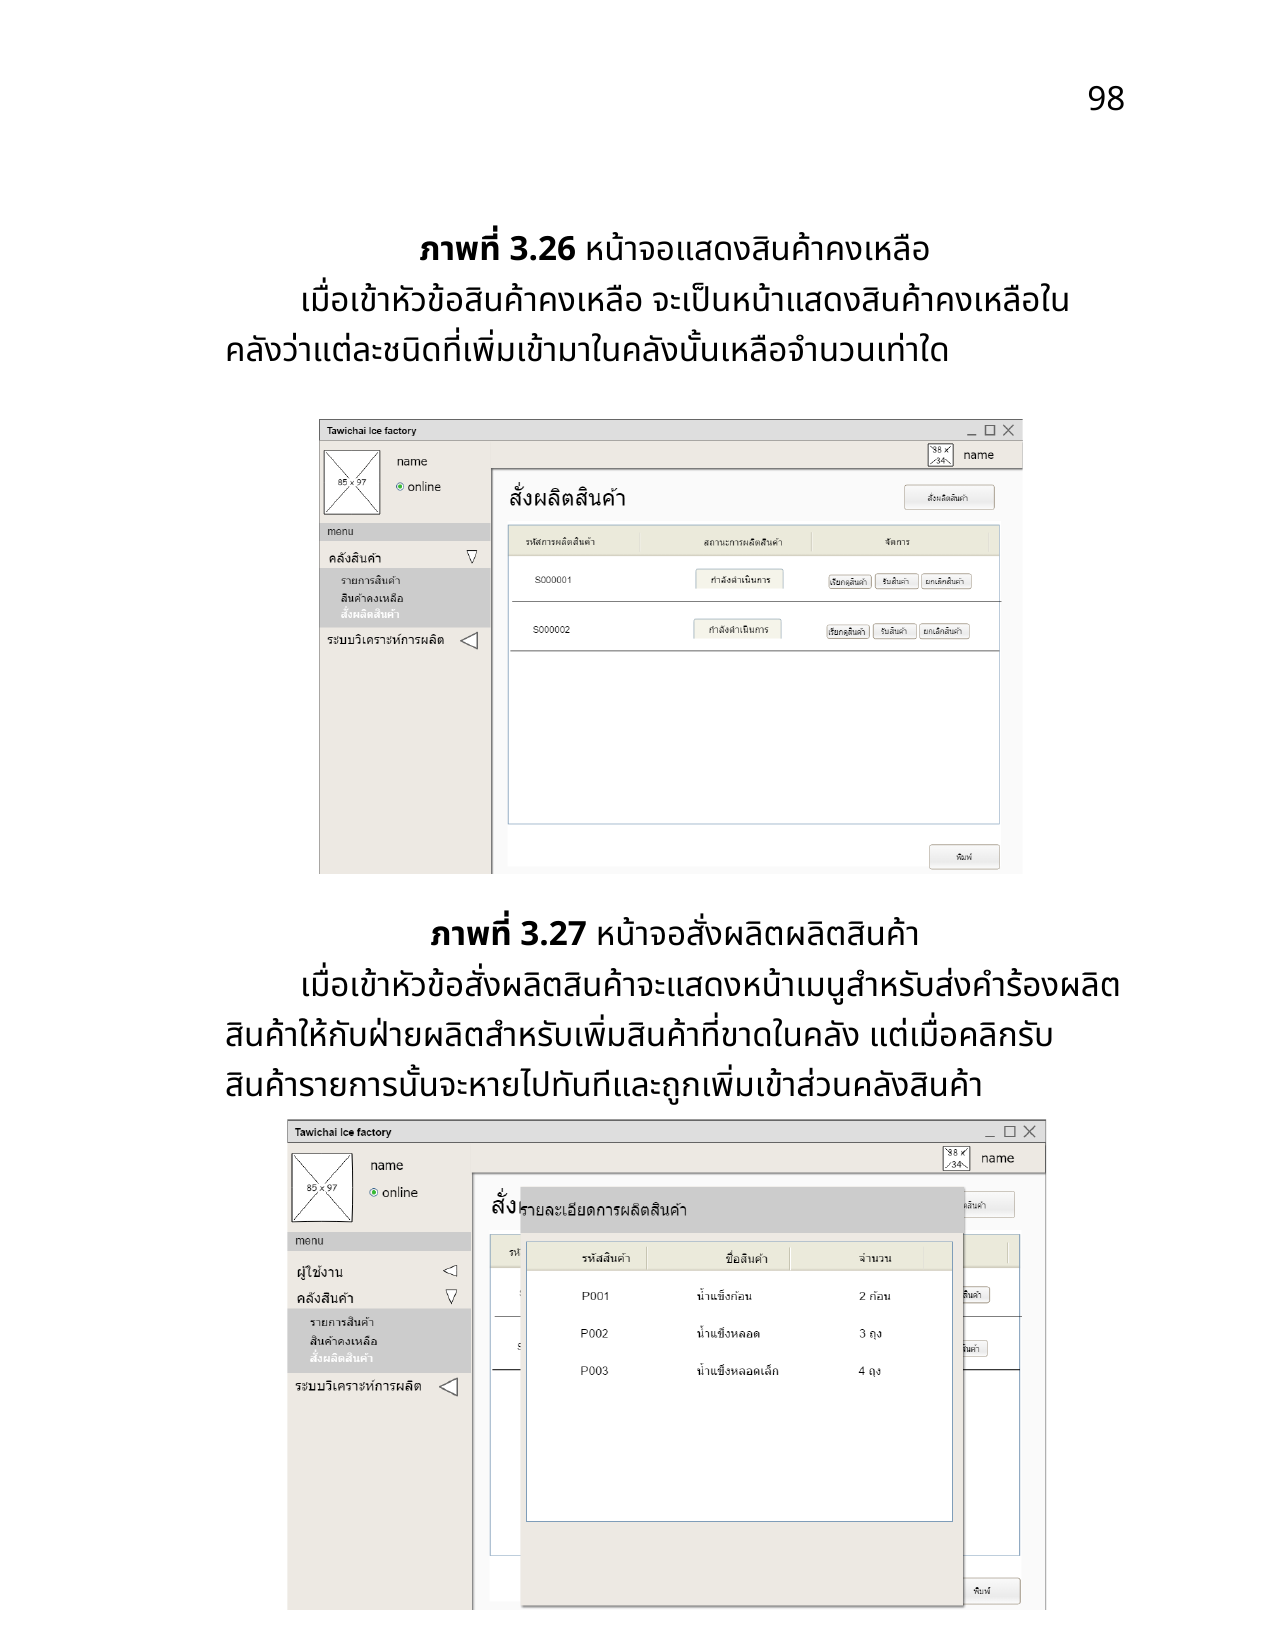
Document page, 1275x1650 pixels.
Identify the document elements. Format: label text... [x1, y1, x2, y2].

text ภาพที่ 3.27 หน้าจอสั่งผลิตผลิตสินค้า [225, 910, 1125, 961]
picture [316, 416, 1022, 872]
text เมื่อเข้าหัวข้อสั่งผลิตสินค้าจะแสดงหน้าเมนูสำหรับส่งคำร้องผลิตสินค้าให้กับฝ่ายผลิตสำหรับเพิ่มสินค้าที่ขาดในคลัง แต่เมื่อคลิกรับสินค้ารายการนั้นจะหายไปทันทีและถูกเพิ่มเข้าส่วนคลังสินค้า [225, 961, 1125, 1112]
text เมื่อเข้าหัวข้อสินค้าคงเหลือ จะเป็นหน้าแสดงสินค้าคงเหลือในคลังว่าแต่ละชนิดที่เพิ่มเข้ามาในคลังนั้นเหลือจำนวนเท่าใด [225, 276, 1125, 376]
picture [286, 1115, 1045, 1609]
text ภาพที่ 3.26 หน้าจอแสดงสินค้าคงเหลือ [225, 225, 1125, 276]
